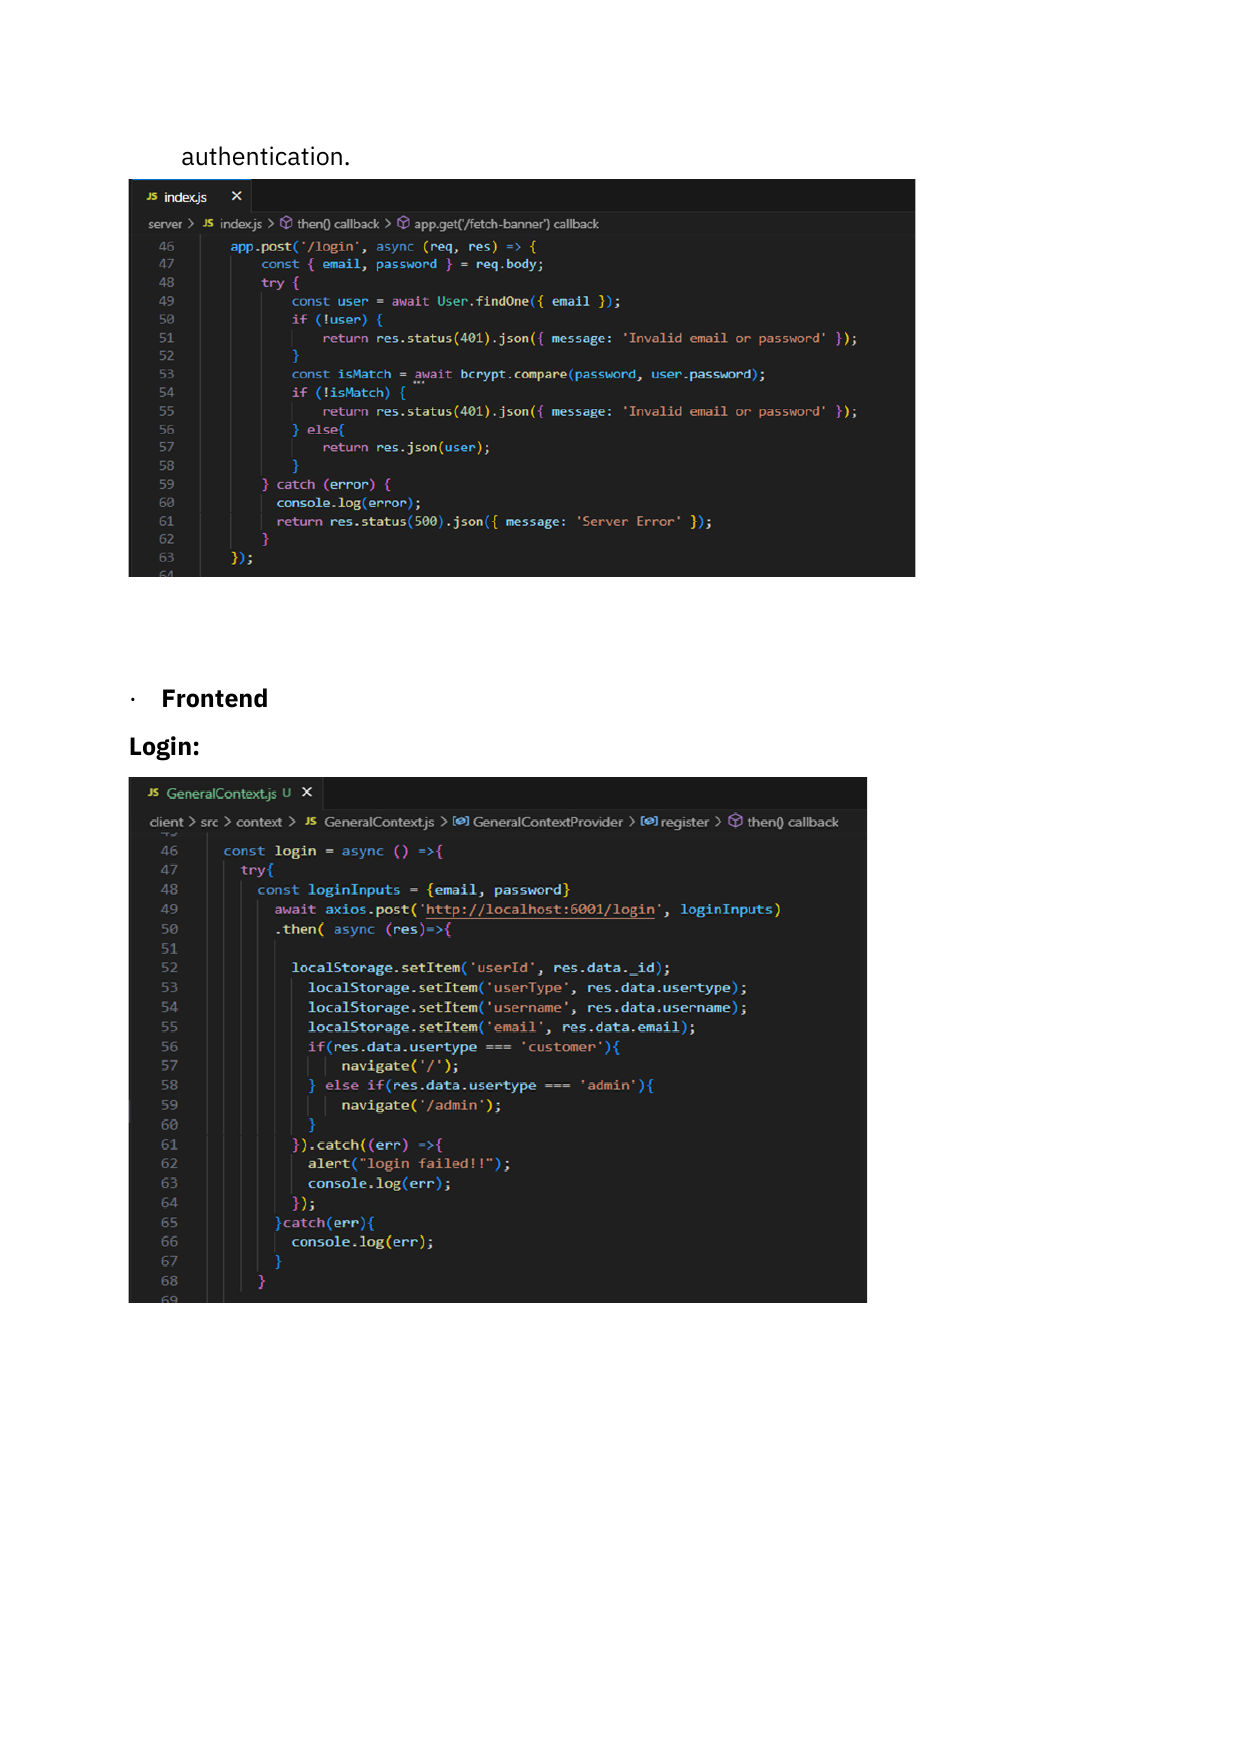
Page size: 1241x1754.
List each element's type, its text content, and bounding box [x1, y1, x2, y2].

picture [128, 777, 868, 1303]
text Login: [129, 729, 1025, 762]
picture [128, 179, 916, 577]
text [144, 139, 1025, 172]
text · Frontend [129, 682, 1025, 714]
